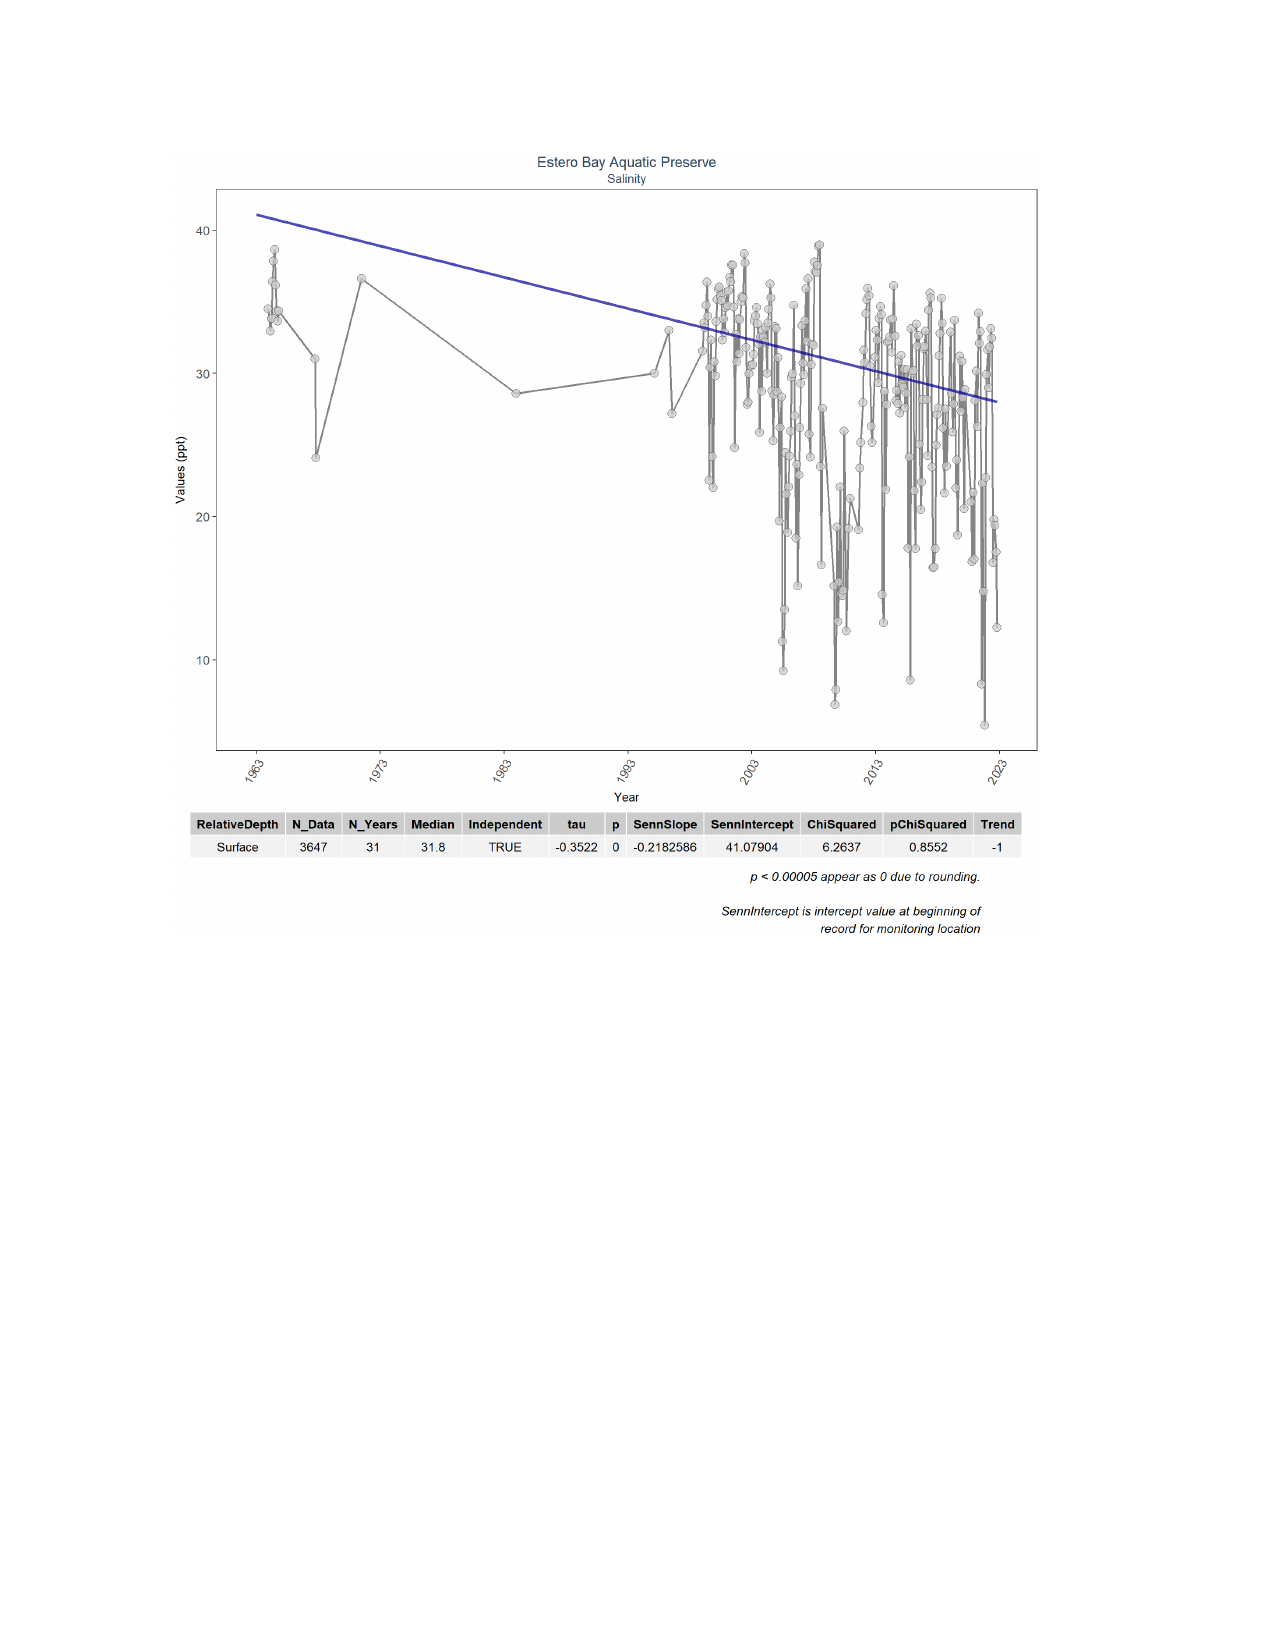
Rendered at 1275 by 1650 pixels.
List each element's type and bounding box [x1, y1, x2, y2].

picture [168, 150, 1044, 938]
